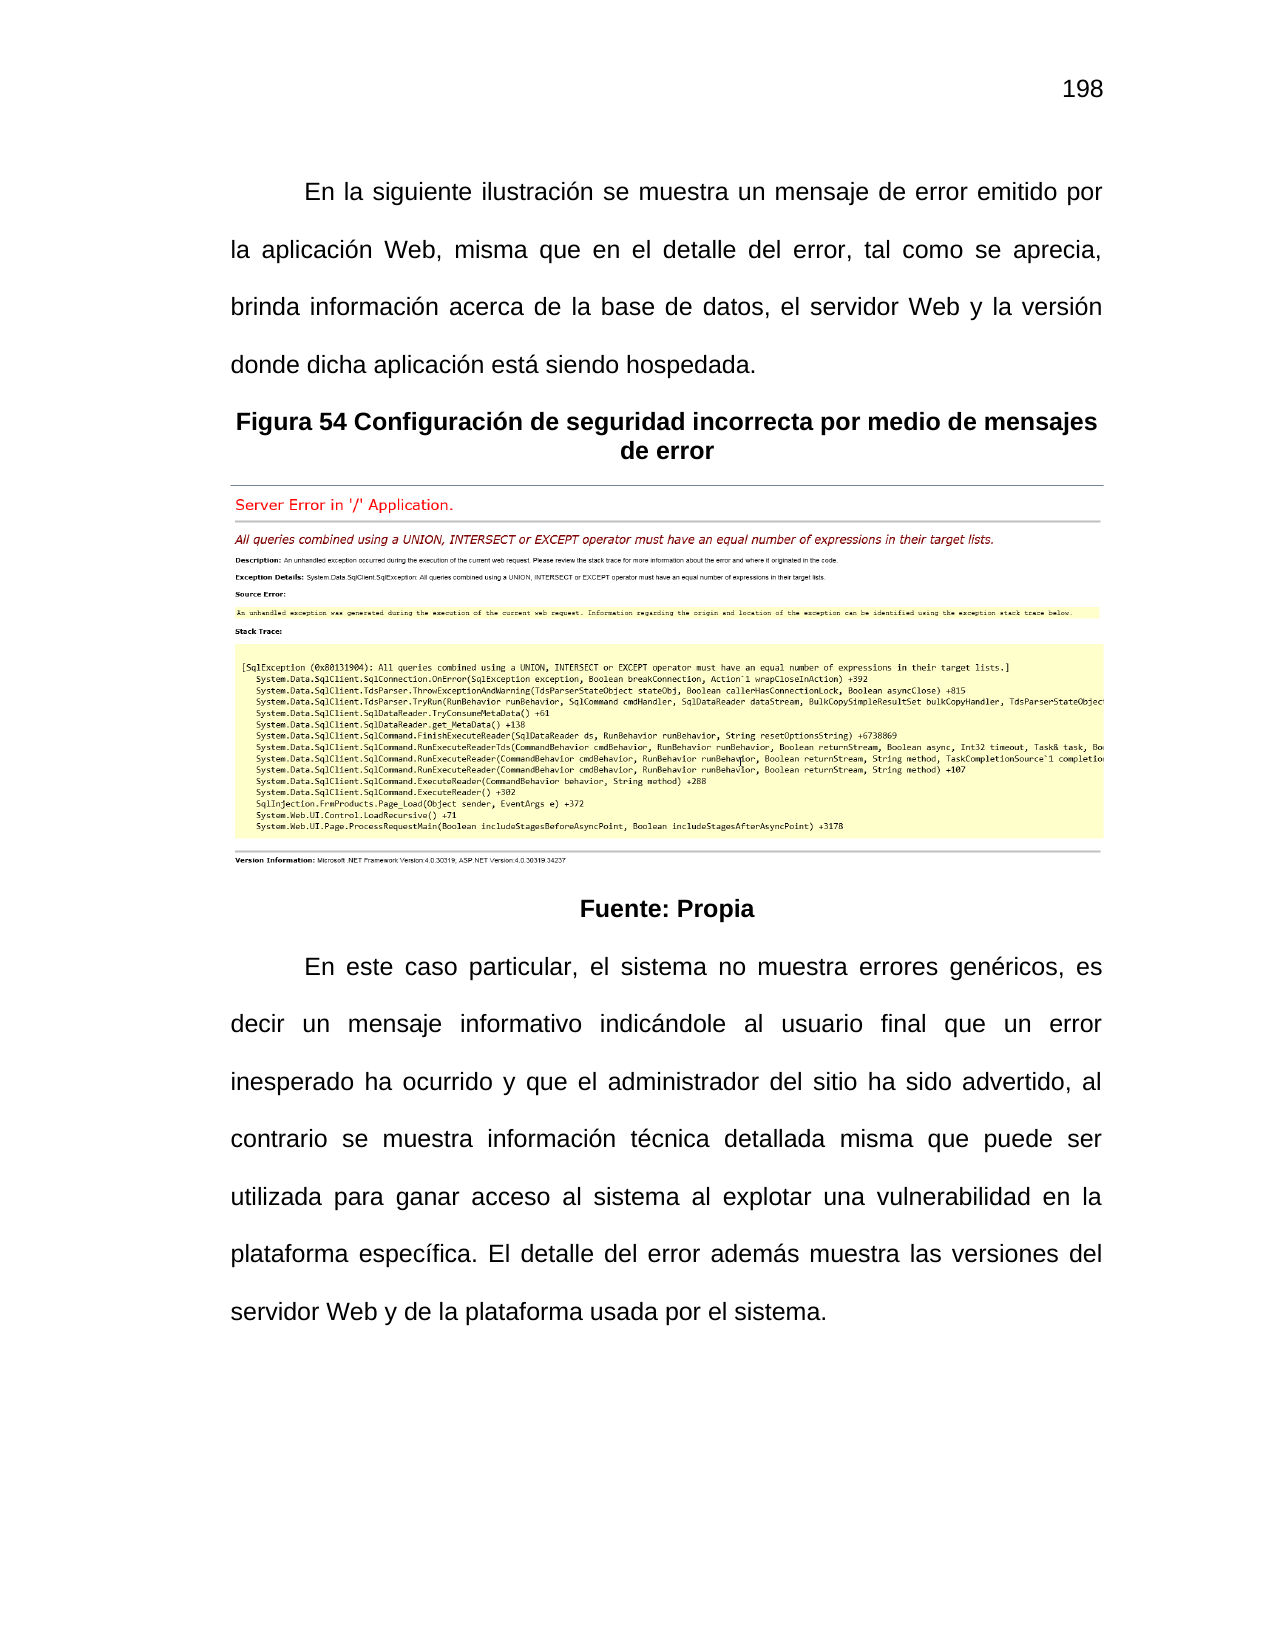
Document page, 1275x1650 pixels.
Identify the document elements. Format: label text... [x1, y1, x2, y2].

text Figura 54 Configuración de seguridad incorrecta por medio de mensajes de error [230, 407, 1104, 465]
text En este caso particular, el sistema no muestra errores genéricos, es decir un mensaje informativo indicándole al usuario final que un error inesperado ha ocurrido y que el administrador del sitio ha sido advertido, al contrario se muestra información técnica detallada misma que puede ser utilizada para ganar acceso al sistema al explotar una vulnerabilidad en la plataforma específica. El detalle del error además muestra las versiones del servidor Web y de la plataforma usada por el sistema. [230, 951, 1104, 1325]
text En la siguiente ilustración se muestra un mensaje de error emitido por la aplicación Web, misma que en el detalle del error, tal como se aprecia, brinda información acerca de la base de datos, el servidor Web y la versión donde dicha aplicación está siendo hospedada. [230, 177, 1104, 378]
picture [230, 485, 1104, 866]
subtitle Fuente: Propia [230, 866, 1104, 923]
